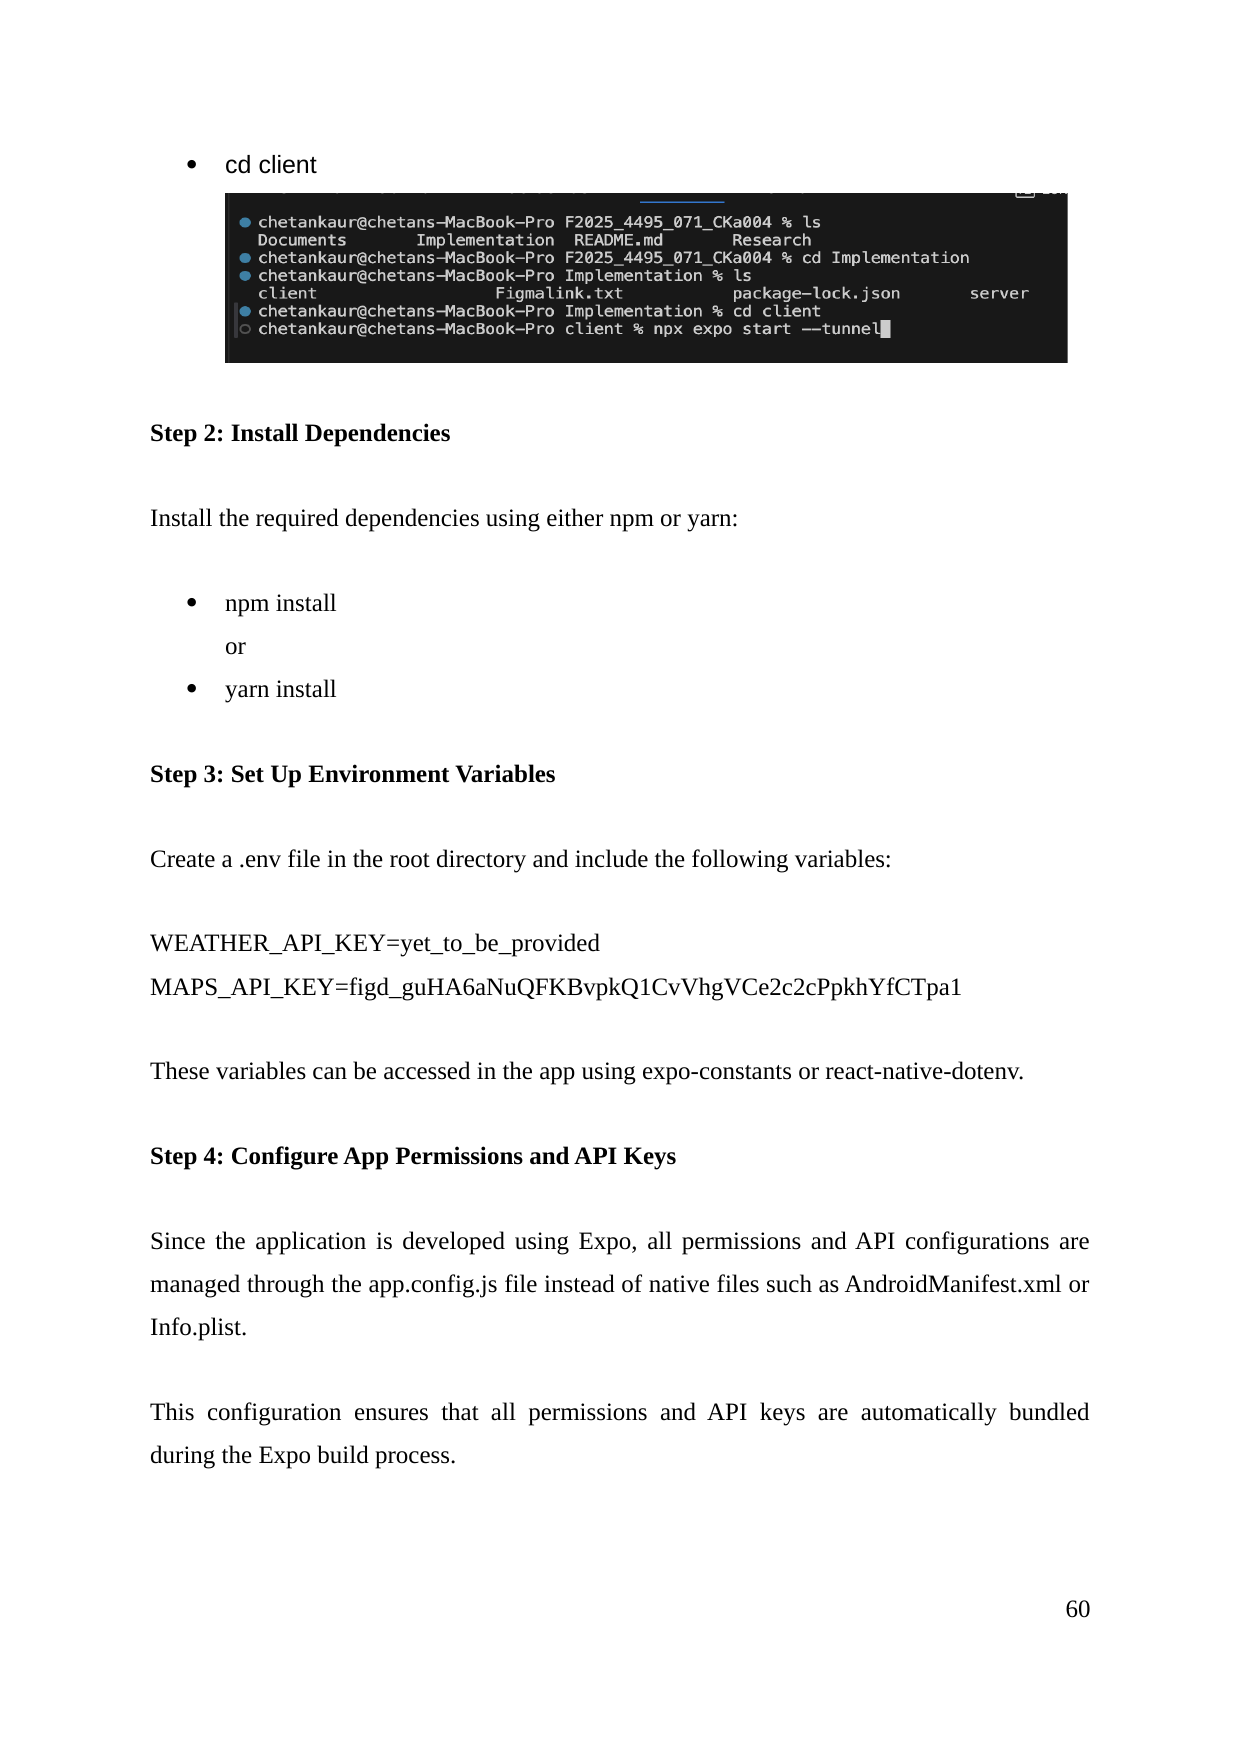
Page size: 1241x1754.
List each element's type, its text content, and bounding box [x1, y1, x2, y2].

text This configuration ensures that all permissions and API keys are automatically bundled during the Expo build process. [150, 1397, 1090, 1469]
list yarn install [187, 674, 1090, 703]
picture [225, 193, 1068, 363]
text Create a .env file in the root directory and include the following variables: [150, 844, 1090, 872]
list or [225, 631, 1090, 660]
text Step 3: Set Up Environment Variables [150, 759, 1090, 788]
list cd client [187, 150, 1090, 179]
text Install the required dependencies using either npm or yarn: [150, 503, 1090, 532]
text These variables can be accessed in the app using expo-constants or react-native-dotenv. [150, 1056, 1090, 1085]
list npm install [187, 588, 1090, 617]
text Since the application is developed using Expo, all permissions and API configurations are managed through the app.config.js file instead of native files such as AndroidManifest.xml or Info.plist. [150, 1226, 1090, 1341]
text Step 2: Install Dependencies [150, 418, 1090, 447]
text Step 4: Configure App Permissions and API Keys [150, 1141, 1090, 1170]
text WEATHER_API_KEY=yet_to_be_provided MAPS_API_KEY=figd_guHA6aNuQFKBvpkQ1CvVhgVCe2c2cPpkhYfCTpa1 [150, 928, 1090, 1000]
